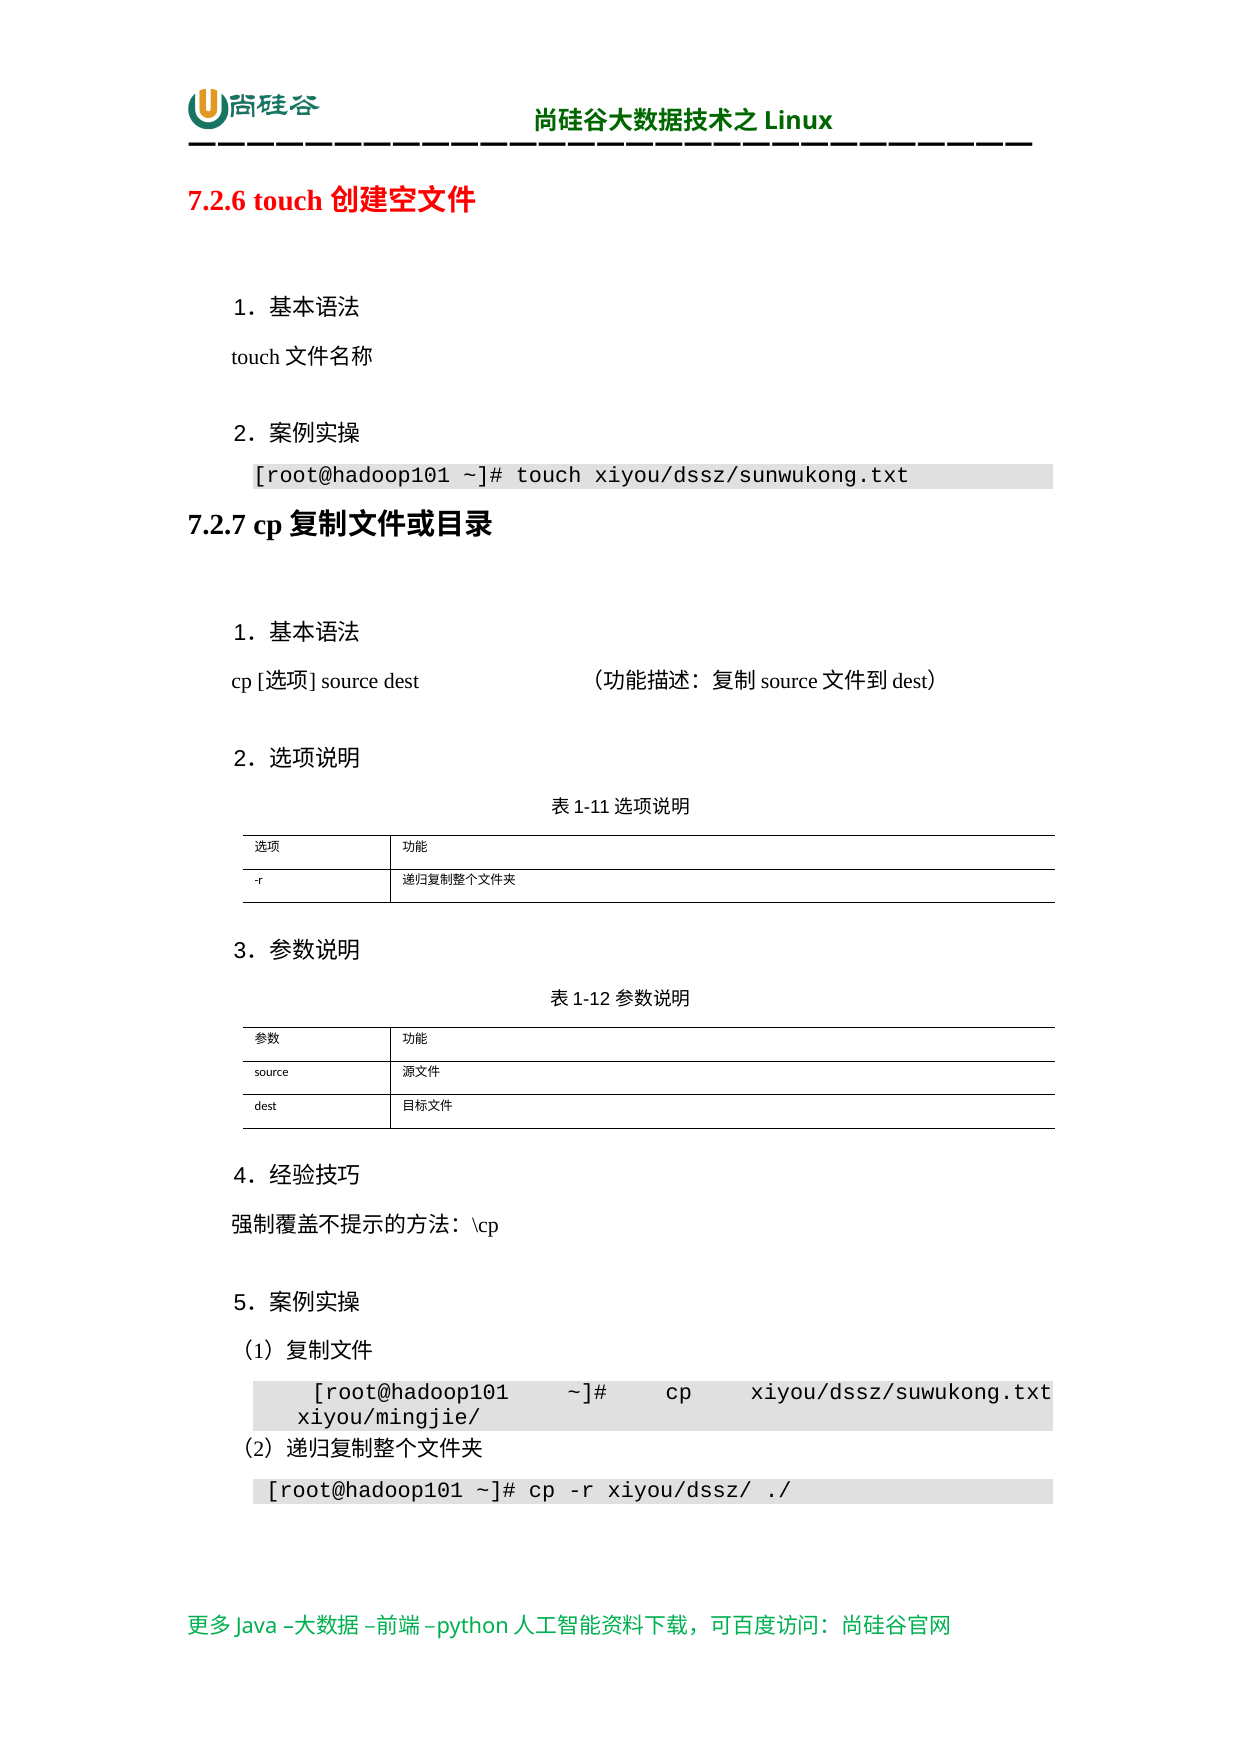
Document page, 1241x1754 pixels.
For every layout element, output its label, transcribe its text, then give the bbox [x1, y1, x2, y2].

text 表1-11 选项说明 [187, 789, 1053, 821]
text [root@hadoop101 ~]# cp xiyou/dssz/suwukong.txt xiyou/mingjie/ [253, 1381, 1053, 1431]
text 表1-12 参数说明 [187, 981, 1053, 1013]
table_cell 递归复制整个文件夹 [391, 870, 1055, 902]
table_cell 源文件 [391, 1062, 1055, 1094]
table_cell dest [243, 1095, 390, 1128]
text touch 文件名称 [187, 338, 1053, 371]
table_header 功能 [391, 836, 1055, 868]
table_header 选项 [243, 836, 390, 868]
picture [187, 88, 321, 130]
text 强制覆盖不提示的方法：\cp [187, 1207, 1053, 1239]
text [root@hadoop101 ~]# touch xiyou/dssz/sunwukong.txt [253, 464, 1053, 489]
text 4．经验技巧 [187, 1142, 1053, 1207]
subtitle 7.2.6 touch 创建空文件 [187, 165, 1053, 230]
text 1．基本语法 [187, 598, 1053, 663]
text 3．参数说明 [187, 916, 1053, 981]
text [root@hadoop101 ~]# cp -r xiyou/dssz/ ./ [253, 1479, 1053, 1504]
table_cell source [243, 1062, 390, 1094]
table_header 参数 [243, 1028, 390, 1061]
text （2）递归复制整个文件夹 [187, 1431, 1053, 1463]
table_cell -r [243, 870, 390, 902]
text 2．选项说明 [187, 724, 1053, 789]
text 5．案例实操 [187, 1268, 1053, 1333]
text 1．基本语法 [187, 273, 1053, 338]
text （1）复制文件 [187, 1333, 1053, 1365]
subtitle 7.2.7 cp 复制文件或目录 [187, 489, 1053, 554]
table_cell 目标文件 [391, 1095, 1055, 1128]
text cp [选项] source dest （功能描述：复制source文件到dest） [187, 663, 1053, 695]
table_header 功能 [391, 1028, 1055, 1061]
text 2．案例实操 [187, 399, 1053, 464]
